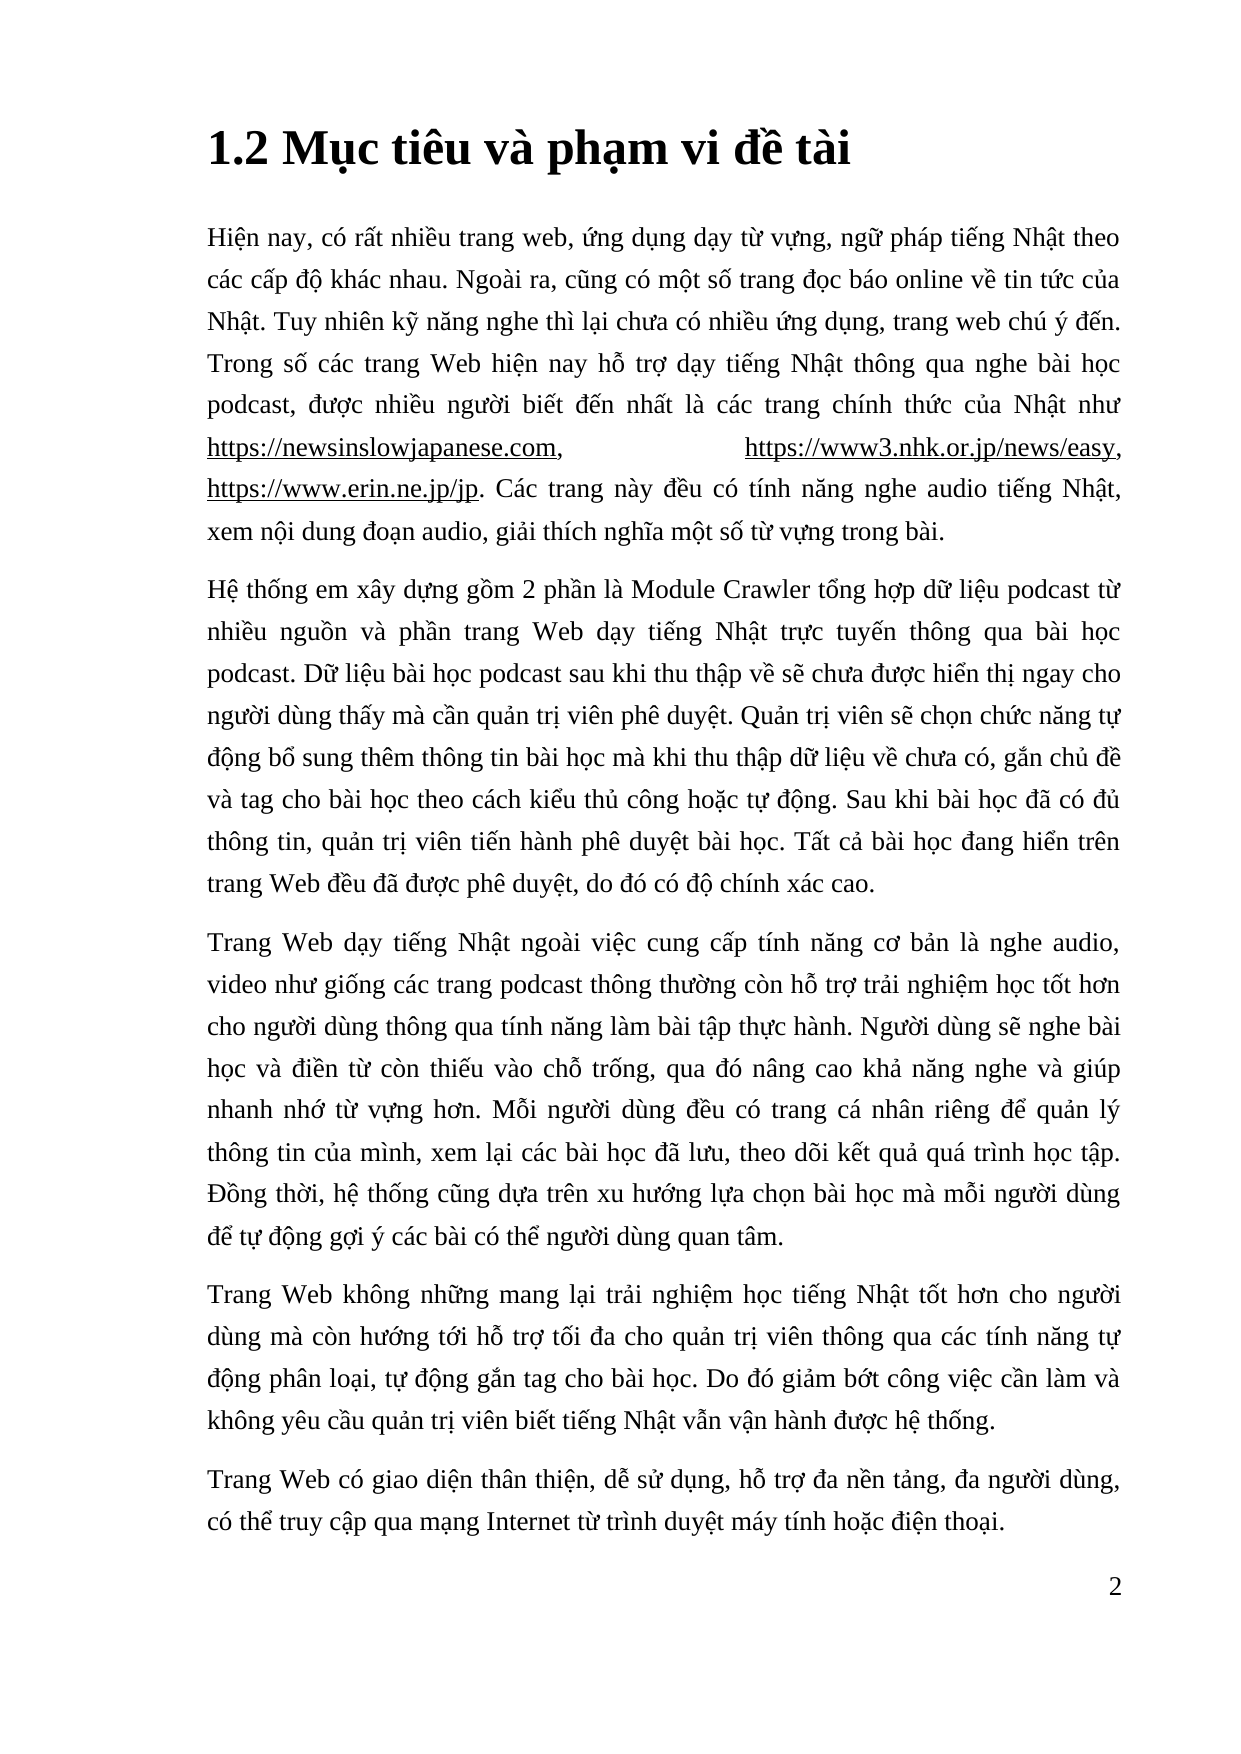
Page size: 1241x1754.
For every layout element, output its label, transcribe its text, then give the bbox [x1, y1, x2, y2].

text Trang Web dạy tiếng Nhật ngoài việc cung cấp tính năng cơ bản là nghe audio, video như giống các trang podcast thông thường còn hỗ trợ trải nghiệm học tốt hơn cho người dùng thông qua tính năng làm bài tập thực hành. Người dùng sẽ nghe bài học và điền từ còn thiếu vào chỗ trống, qua đó nâng cao khả năng nghe và giúp nhanh nhớ từ vựng hơn. Mỗi người dùng đều có trang cá nhân riêng để quản lý thông tin của mình, xem lại các bài học đã lưu, theo dõi kết quả quá trình học tập. Đồng thời, hệ thống cũng dựa trên xu hướng lựa chọn bài học mà mỗi người dùng để tự động gợi ý các bài có thể người dùng quan tâm. [207, 926, 1122, 1251]
subtitle Mục tiêu và phạm vi đề tài [207, 118, 1122, 176]
text Trang Web có giao diện thân thiện, dễ sử dụng, hỗ trợ đa nền tảng, đa người dùng, có thể truy cập qua mạng Internet từ trình duyệt máy tính hoặc điện thoại. [207, 1463, 1122, 1536]
text Hệ thống em xây dựng gồm 2 phần là Module Crawler tổng hợp dữ liệu podcast từ nhiều nguồn và phần trang Web dạy tiếng Nhật trực tuyến thông qua bài học podcast. Dữ liệu bài học podcast sau khi thu thập về sẽ chưa được hiển thị ngay cho người dùng thấy mà cần quản trị viên phê duyệt. Quản trị viên sẽ chọn chức năng tự động bổ sung thêm thông tin bài học mà khi thu thập dữ liệu về chưa có, gắn chủ đề và tag cho bài học theo cách kiểu thủ công hoặc tự động. Sau khi bài học đã có đủ thông tin, quản trị viên tiến hành phê duyệt bài học. Tất cả bài học đang hiển trên trang Web đều đã được phê duyệt, do đó có độ chính xác cao. [207, 573, 1122, 898]
text Hiện nay, có rất nhiều trang web, ứng dụng dạy từ vựng, ngữ pháp tiếng Nhật theo các cấp độ khác nhau. Ngoài ra, cũng có một số trang đọc báo online về tin tức của Nhật. Tuy nhiên kỹ năng nghe thì lại chưa có nhiều ứng dụng, trang web chú ý đến. Trong số các trang Web hiện nay hỗ trợ dạy tiếng Nhật thông qua nghe bài học podcast, được nhiều người biết đến nhất là các trang chính thức của Nhật như https://newsinslowjapanese.com, https://www3.nhk.or.jp/news/easy, https://www.erin.ne.jp/jp. Các trang này đều có tính năng nghe audio tiếng Nhật, xem nội dung đoạn audio, giải thích nghĩa một số từ vựng trong bài. [207, 221, 1122, 546]
text Trang Web không những mang lại trải nghiệm học tiếng Nhật tốt hơn cho người dùng mà còn hướng tới hỗ trợ tối đa cho quản trị viên thông qua các tính năng tự động phân loại, tự động gắn tag cho bài học. Do đó giảm bớt công việc cần làm và không yêu cầu quản trị viên biết tiếng Nhật vẫn vận hành được hệ thống. [207, 1278, 1122, 1435]
